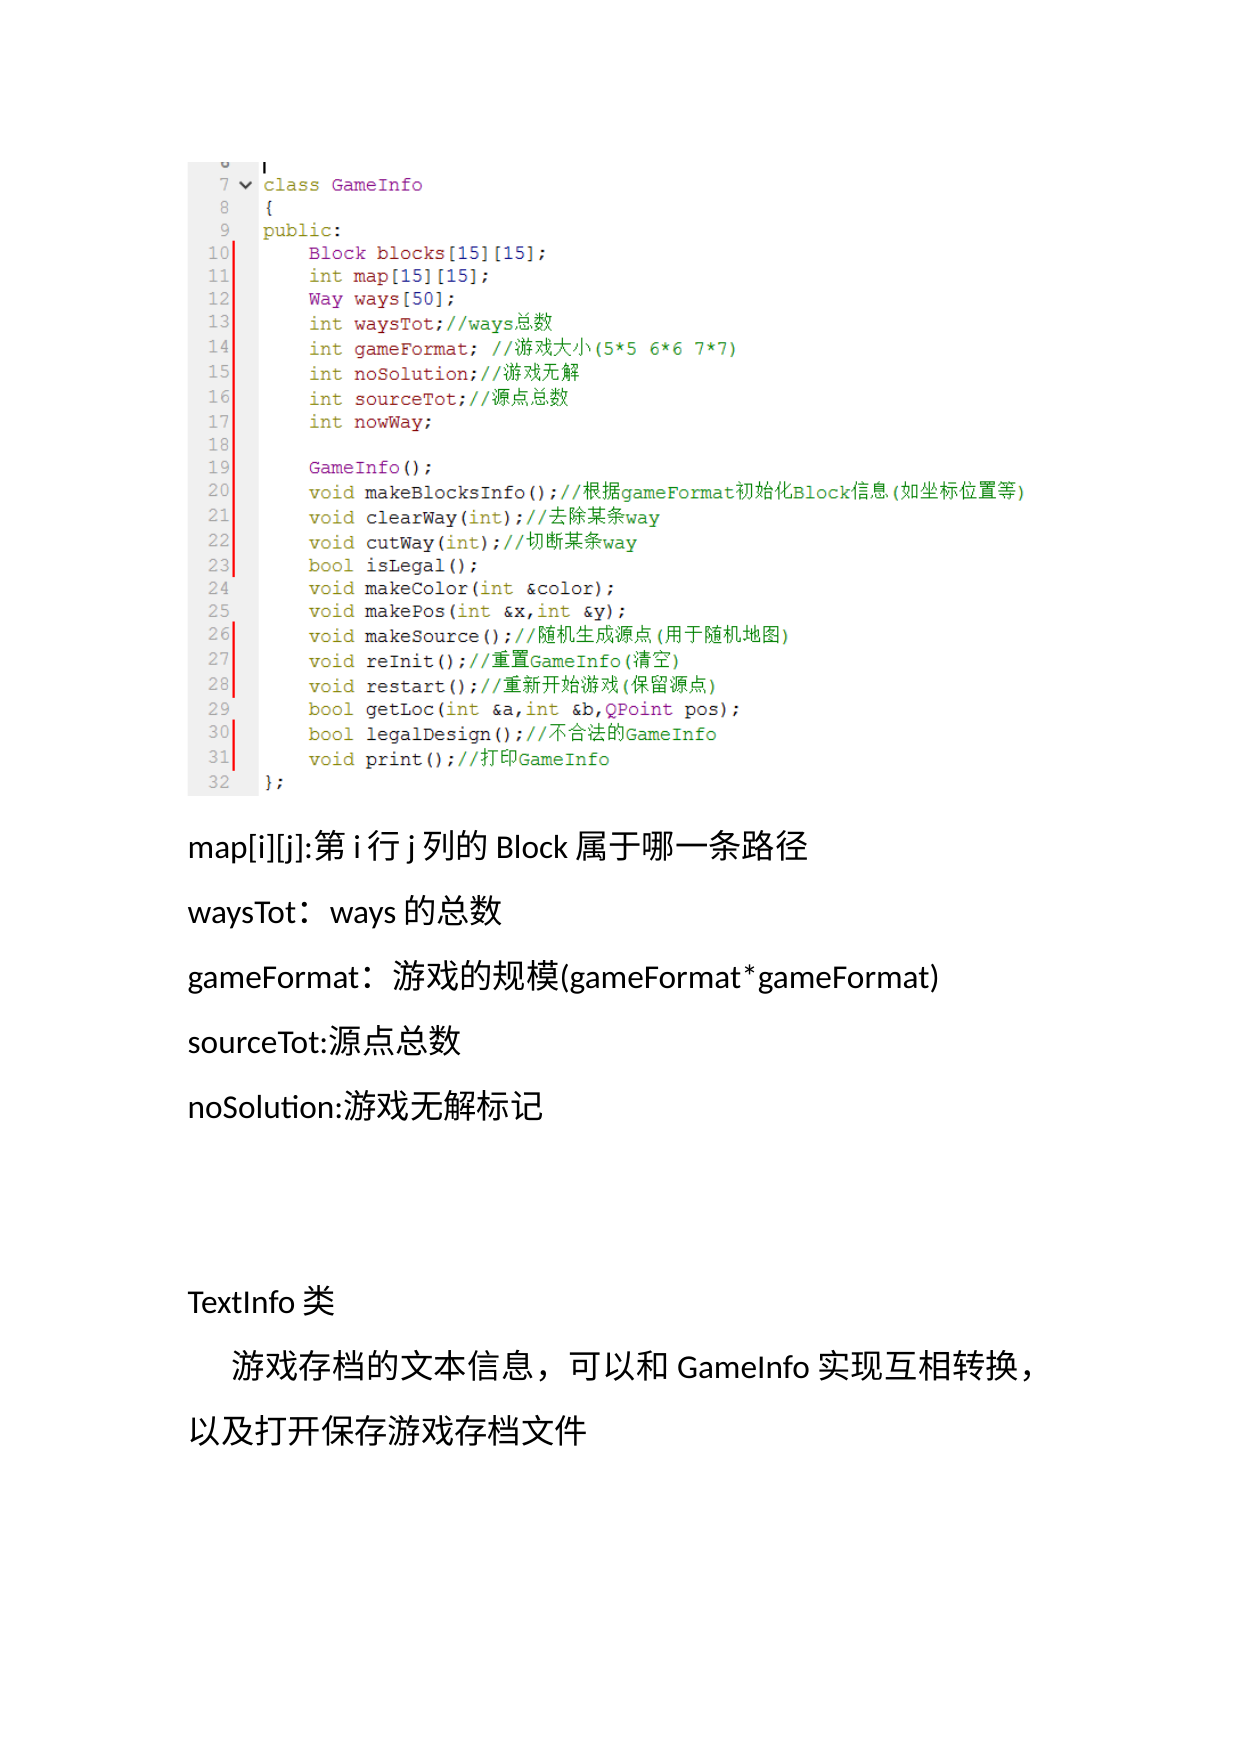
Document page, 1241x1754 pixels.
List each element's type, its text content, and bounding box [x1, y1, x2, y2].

text 游戏存档的文本信息，可以和GameInfo实现互相转换，以及打开保存游戏存档文件 [187, 1332, 1053, 1462]
picture [187, 162, 1053, 796]
text map[i][j]:第i行j列的Block属于哪一条路径 [187, 812, 1053, 877]
text TextInfo类 [187, 1267, 1053, 1332]
text waysTot：ways的总数 [187, 877, 1053, 942]
text noSolution:游戏无解标记 [187, 1072, 1053, 1137]
text gameFormat：游戏的规模(gameFormat*gameFormat) [187, 942, 1053, 1007]
text sourceTot:源点总数 [187, 1007, 1053, 1072]
